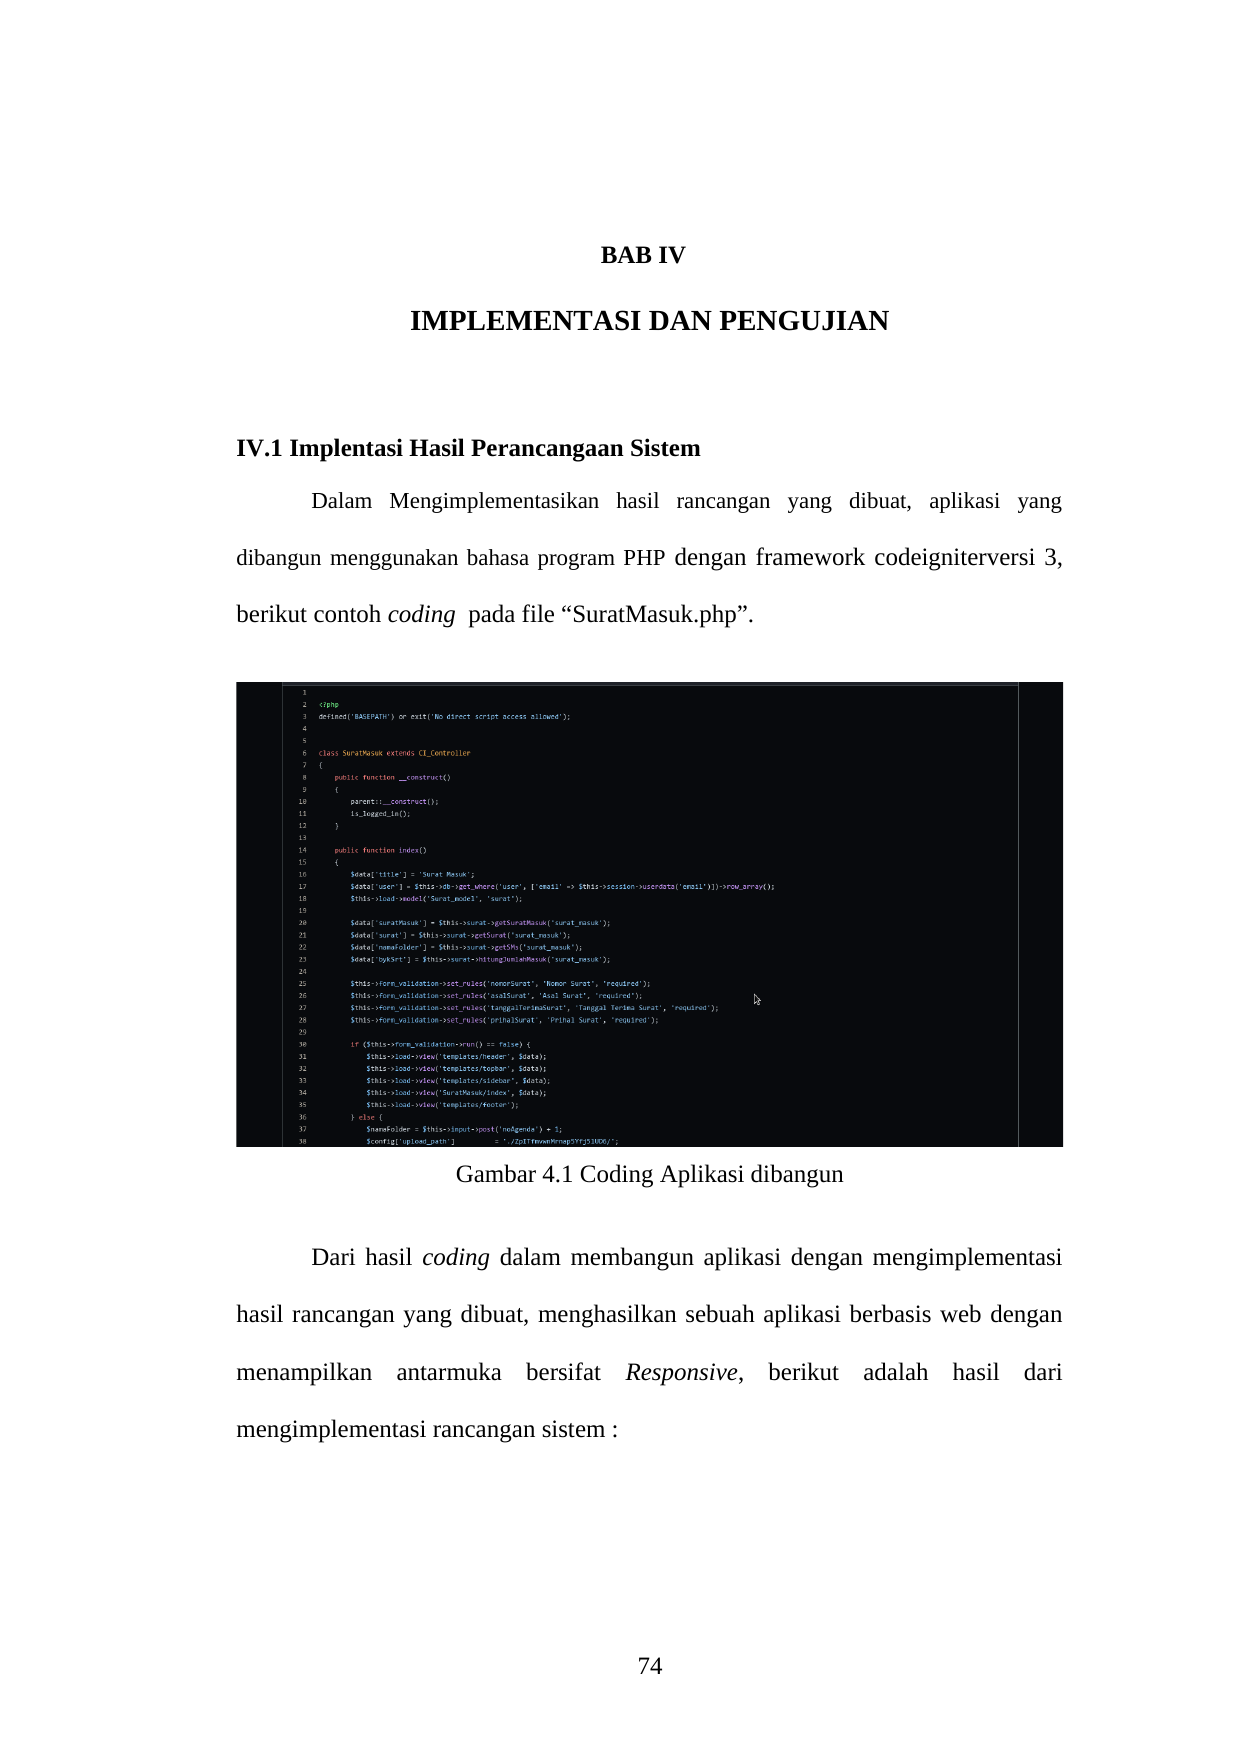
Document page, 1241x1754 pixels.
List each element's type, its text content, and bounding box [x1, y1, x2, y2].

text IMPLEMENTASI DAN PENGUJIAN [236, 303, 1063, 337]
text Gambar 4.1 Coding Aplikasi dibangun [236, 1159, 1063, 1188]
text Dalam Mengimplementasikan hasil rancangan yang dibuat, aplikasi yang dibangun menggunakan bahasa program PHP dengan framework codeigniterversi 3, berikut contoh coding pada file “SuratMasuk.php”. [236, 487, 1063, 628]
subtitle Implentasi Hasil Perancangaan Sistem [236, 433, 1063, 462]
text Dari hasil coding dalam membangun aplikasi dengan mengimplementasi hasil rancangan yang dibuat, menghasilkan sebuah aplikasi berbasis web dengan menampilkan antarmuka bersifat Responsive, berikut adalah hasil dari mengimplementasi rancangan sistem : [236, 1242, 1063, 1443]
picture [236, 682, 1064, 1147]
